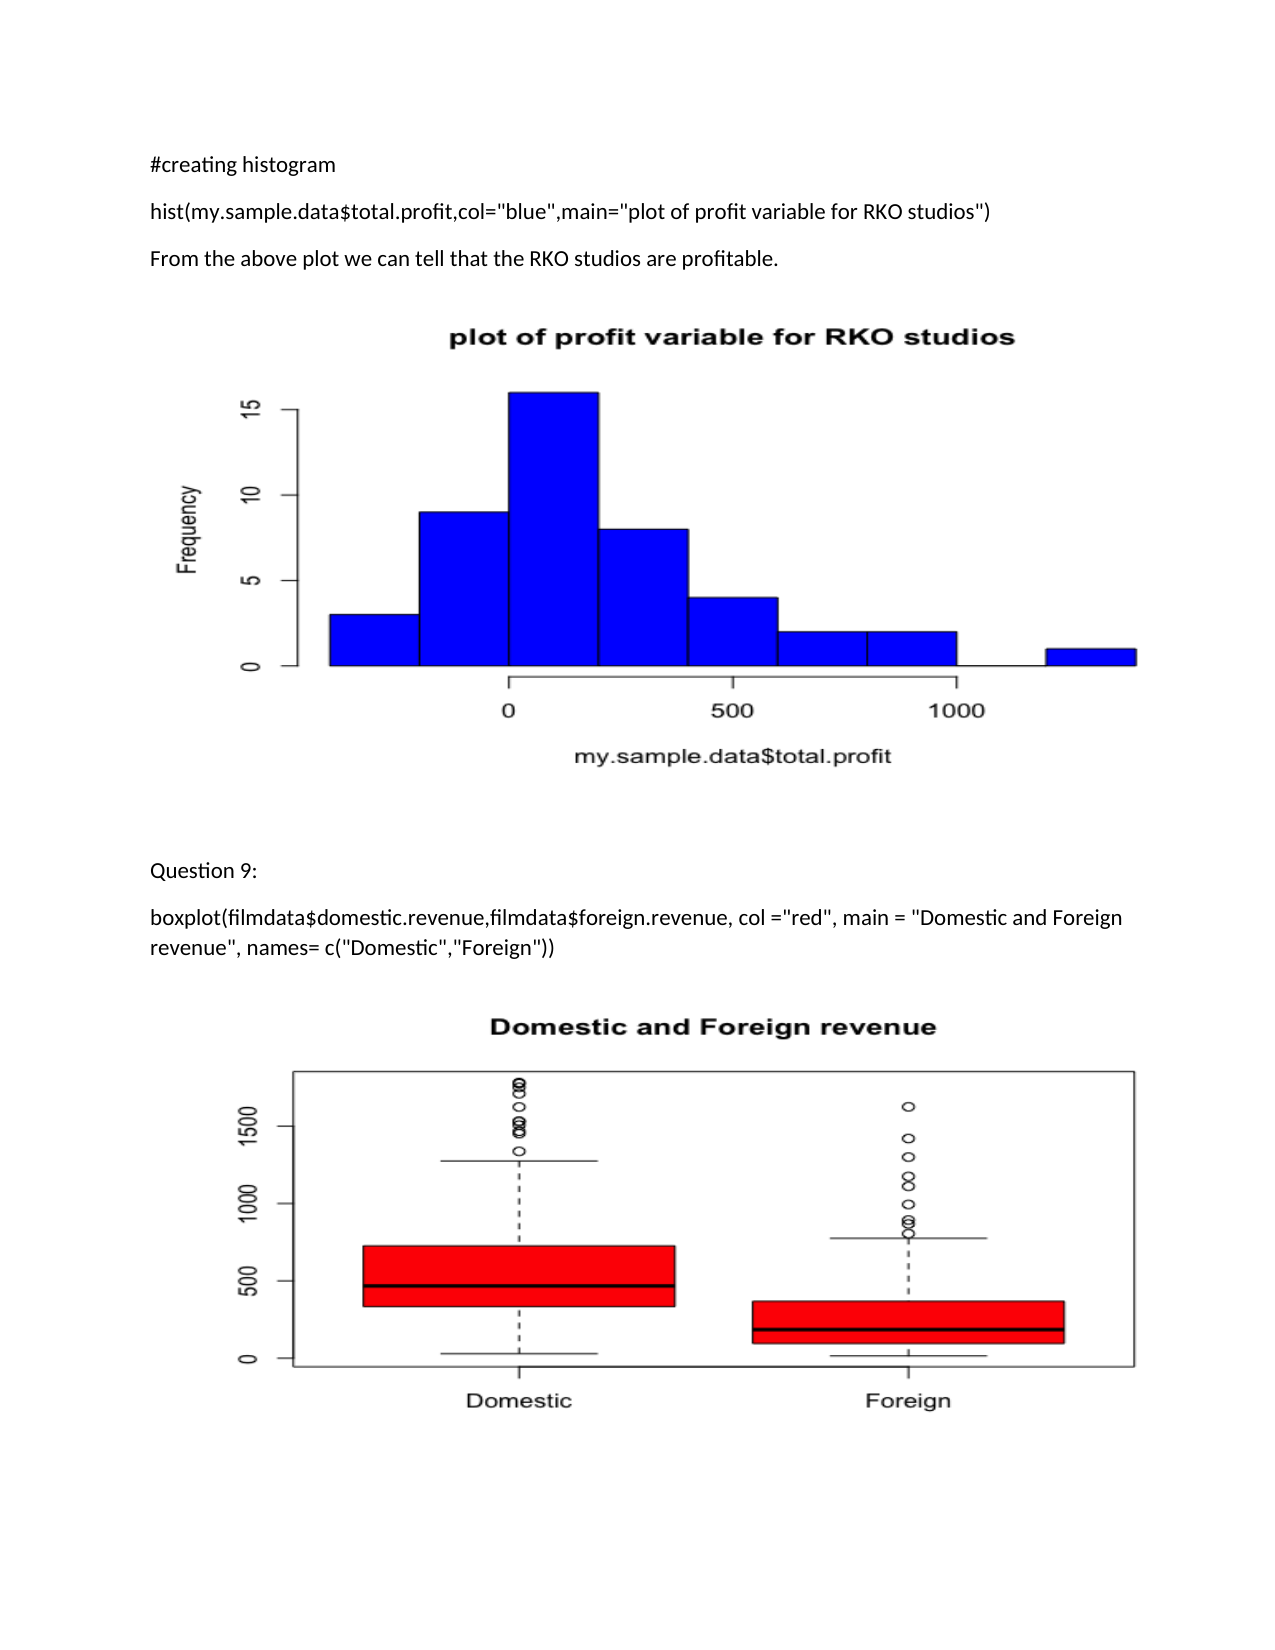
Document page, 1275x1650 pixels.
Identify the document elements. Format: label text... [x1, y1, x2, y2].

text boxplot(filmdata$domestic.revenue,filmdata$foreign.revenue, col ="red", main = "Domestic and Foreign revenue", names= c("Domestic","Foreign")) [150, 903, 1125, 961]
text hist(my.sample.data$total.profit,col="blue",main="plot of profit variable for RKO studios") [150, 197, 1125, 225]
text From the above plot we can tell that the RKO studios are profitable. [150, 244, 1125, 272]
text Question 9: [150, 856, 1125, 884]
text #creating histogram [150, 150, 1125, 178]
